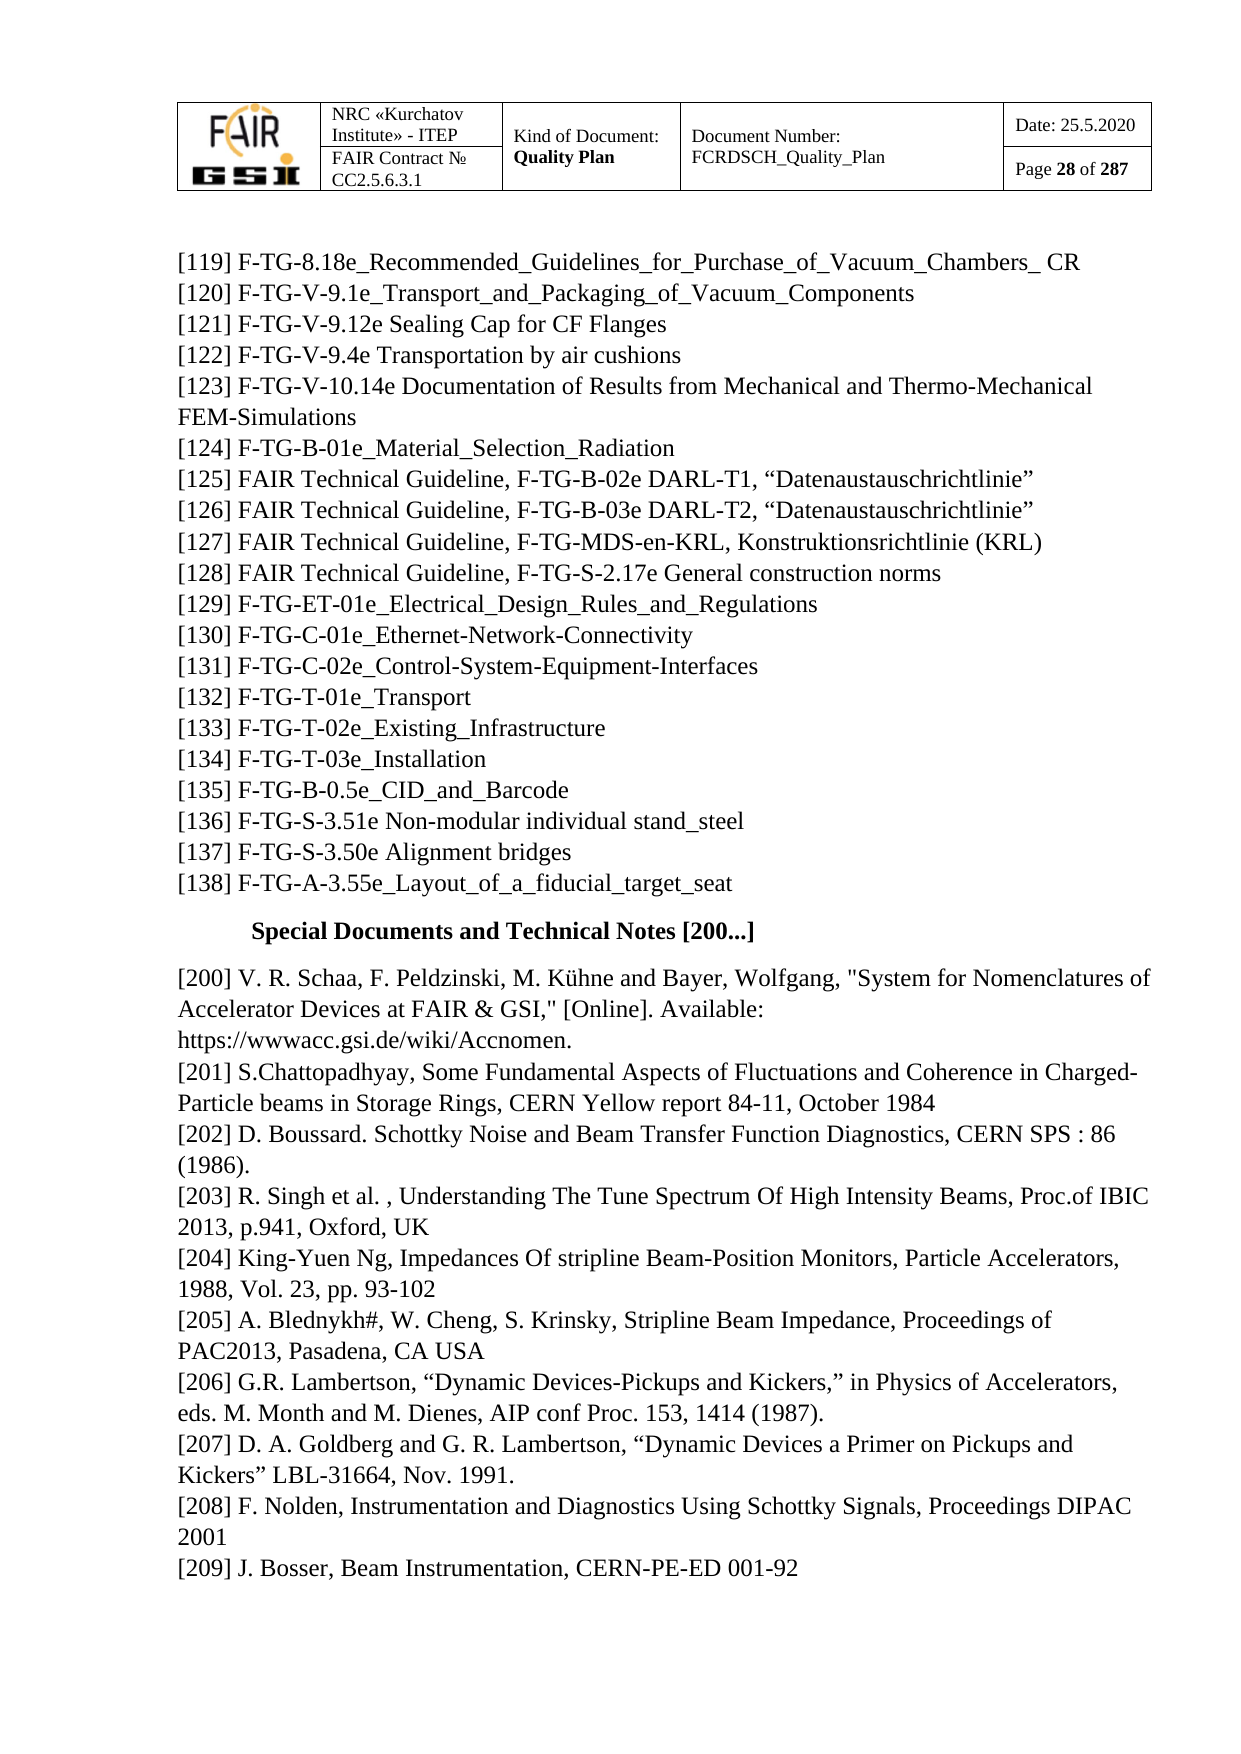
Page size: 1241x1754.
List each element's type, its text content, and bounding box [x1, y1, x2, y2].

text [126] FAIR Technical Guideline, F-TG-B-03e DARL-T2, “Datenaustauschrichtlinie” [177, 496, 1152, 524]
text [121] F-TG-V-9.12e Sealing Cap for CF Flanges [177, 309, 1152, 338]
text [208] F. Nolden, Instrumentation and Diagnostics Using Schottky Signals, Proceedings DIPAC 2001 [177, 1491, 1152, 1551]
text [122] F-TG-V-9.4e Transportation by air cushions [177, 340, 1152, 369]
text [138] F-TG-A-3.55e_Layout_of_a_fiducial_target_seat [177, 868, 1152, 897]
text [124] F-TG-B-01e_Material_Selection_Radiation [177, 433, 1152, 462]
text [206] G.R. Lambertson, “Dynamic Devices-Pickups and Kickers,” in Physics of Accelerators, eds. M. Month and M. Dienes, AIP conf Proc. 153, 1414 (1987). [177, 1367, 1152, 1427]
text [128] FAIR Technical Guideline, F-TG-S-2.17e General construction norms [177, 558, 1152, 586]
text [202] D. Boussard. Schottky Noise and Beam Transfer Function Diagnostics, CERN SPS : 86 (1986). [177, 1119, 1152, 1178]
text [120] F-TG-V-9.1e_Transport_and_Packaging_of_Vacuum_Components [177, 278, 1152, 307]
text [132] F-TG-T-01e_Transport [177, 682, 1152, 711]
text [133] F-TG-T-02e_Existing_Infrastructure [177, 713, 1152, 742]
text [125] FAIR Technical Guideline, F-TG-B-02e DARL-T1, “Datenaustauschrichtlinie” [177, 464, 1152, 493]
text [135] F-TG-B-0.5e_CID_and_Barcode [177, 775, 1152, 804]
text [137] F-TG-S-3.50e Alignment bridges [177, 837, 1152, 866]
text Special Documents and Technical Notes [200...] [177, 916, 1152, 944]
text [134] F-TG-T-03e_Installation [177, 744, 1152, 773]
text [209] J. Bosser, Beam Instrumentation, CERN-PE-ED 001-92 [177, 1553, 1152, 1582]
text [203] R. Singh et al. , Understanding The Tune Spectrum Of High Intensity Beams, Proc.of IBIC 2013, p.941, Oxford, UK [177, 1181, 1152, 1241]
text [200] V. R. Schaa, F. Peldzinski, M. Kühne and Bayer, Wolfgang, "System for Nomenclatures of Accelerator Devices at FAIR & GSI," [Online]. Available: https://wwwacc.gsi.de/wiki/Accnomen. [177, 963, 1152, 1054]
text [127] FAIR Technical Guideline, F-TG-MDS-en-KRL, Konstruktionsrichtlinie (KRL) [177, 527, 1152, 555]
text [207] D. A. Goldberg and G. R. Lambertson, “Dynamic Devices a Primer on Pickups and Kickers” LBL-31664, Nov. 1991. [177, 1429, 1152, 1489]
text [123] F-TG-V-10.14e Documentation of Results from Mechanical and Thermo-Mechanical FEM-Simulations [177, 371, 1152, 431]
text [205] A. Blednykh#, W. Cheng, S. Krinsky, Stripline Beam Impedance, Proceedings of PAC2013, Pasadena, CA USA [177, 1305, 1152, 1365]
text [119] F-TG-8.18e_Recommended_Guidelines_for_Purchase_of_Vacuum_Chambers_ CR [177, 247, 1152, 276]
text [201] S.Chattopadhyay, Some Fundamental Aspects of Fluctuations and Coherence in Charged-Particle beams in Storage Rings, CERN Yellow report 84-11, October 1984 [177, 1057, 1152, 1116]
text [204] King-Yuen Ng, Impedances Of stripline Beam-Position Monitors, Particle Accelerators, 1988, Vol. 23, pp. 93-102 [177, 1243, 1152, 1303]
text [130] F-TG-C-01e_Ethernet-Network-Connectivity [177, 620, 1152, 648]
text [131] F-TG-C-02e_Control-System-Equipment-Interfaces [177, 651, 1152, 679]
text [129] F-TG-ET-01e_Electrical_Design_Rules_and_Regulations [177, 589, 1152, 617]
text [136] F-TG-S-3.51e Non-modular individual stand_steel [177, 806, 1152, 835]
